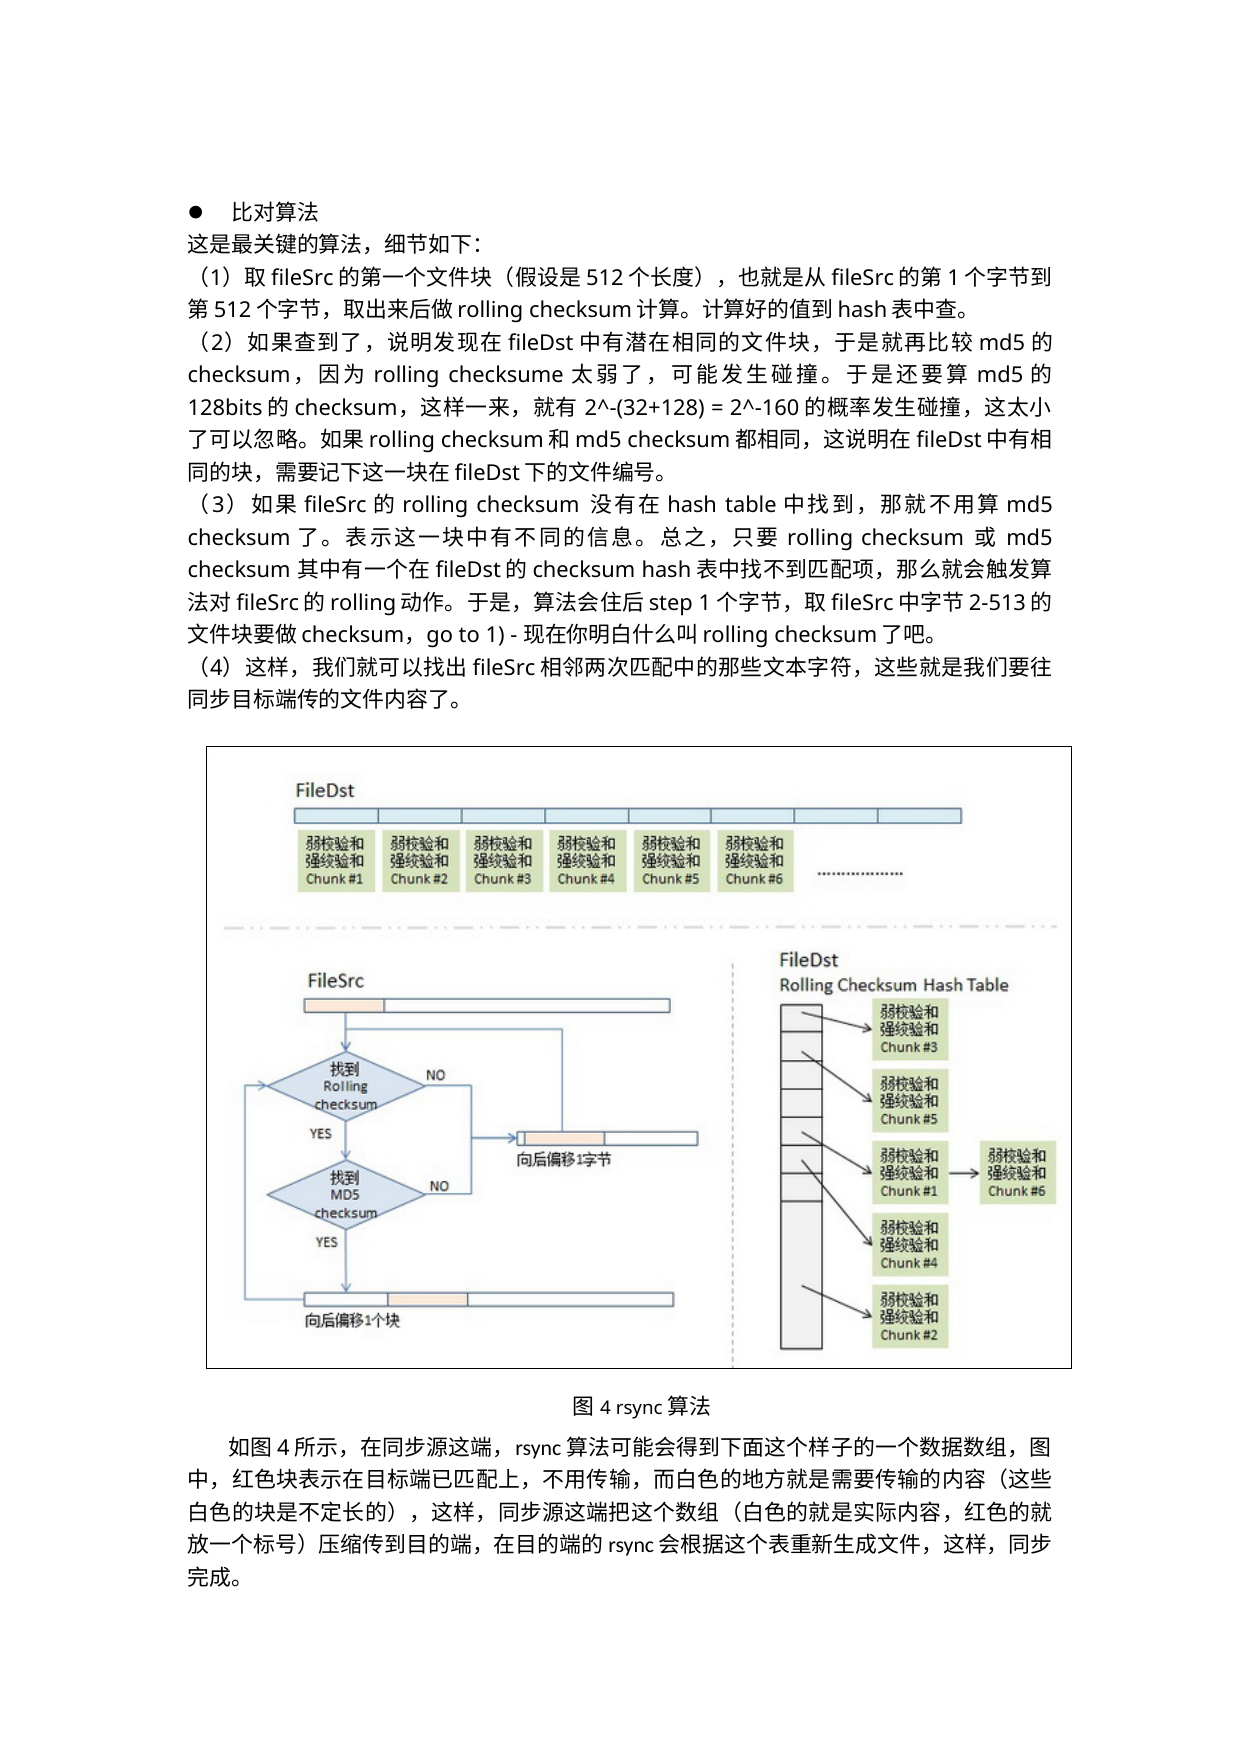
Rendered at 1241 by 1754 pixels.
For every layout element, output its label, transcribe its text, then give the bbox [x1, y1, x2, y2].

list 比对算法 [187, 194, 1053, 227]
picture [207, 747, 1071, 1368]
text 这是最关键的算法，细节如下： [187, 227, 1053, 259]
text （3）如果fileSrc的rolling checksum 没有在hash table中找到，那就不用算md5 checksum了。表示这一块中有不同的信息。总之，只要rolling checksum 或 md5 checksum 其中有一个在fileDst的checksum hash表中找不到匹配项，那么就会触发算法对fileSrc的rolling动作。于是，算法会住后step 1个字节，取fileSrc中字节2-513的文件块要做checksum，go to 1) - 现在你明白什么叫rolling checksum了吧。 [187, 487, 1053, 649]
text （1）取fileSrc的第一个文件块（假设是512个长度），也就是从fileSrc的第1个字节到第512个字节，取出来后做rolling checksum计算。计算好的值到hash表中查。 [187, 259, 1053, 324]
text （4）这样，我们就可以找出fileSrc相邻两次匹配中的那些文本字符，这些就是我们要往同步目标端传的文件内容了。 [187, 649, 1053, 714]
text （2）如果查到了，说明发现在fileDst中有潜在相同的文件块，于是就再比较md5的checksum，因为rolling checksume太弱了，可能发生碰撞。于是还要算md5的128bits的checksum，这样一来，就有 2^-(32+128) = 2^-160的概率发生碰撞，这太小了可以忽略。如果rolling checksum和md5 checksum都相同，这说明在fileDst中有相同的块，需要记下这一块在fileDst下的文件编号。 [187, 324, 1053, 487]
text 如图4所示，在同步源这端，rsync算法可能会得到下面这个样子的一个数据数组，图中，红色块表示在目标端已匹配上，不用传输，而白色的地方就是需要传输的内容（这些白色的块是不定长的），这样，同步源这端把这个数组（白色的就是实际内容，红色的就放一个标号）压缩传到目的端，在目的端的rsync会根据这个表重新生成文件，这样，同步完成。 [187, 1429, 1053, 1592]
